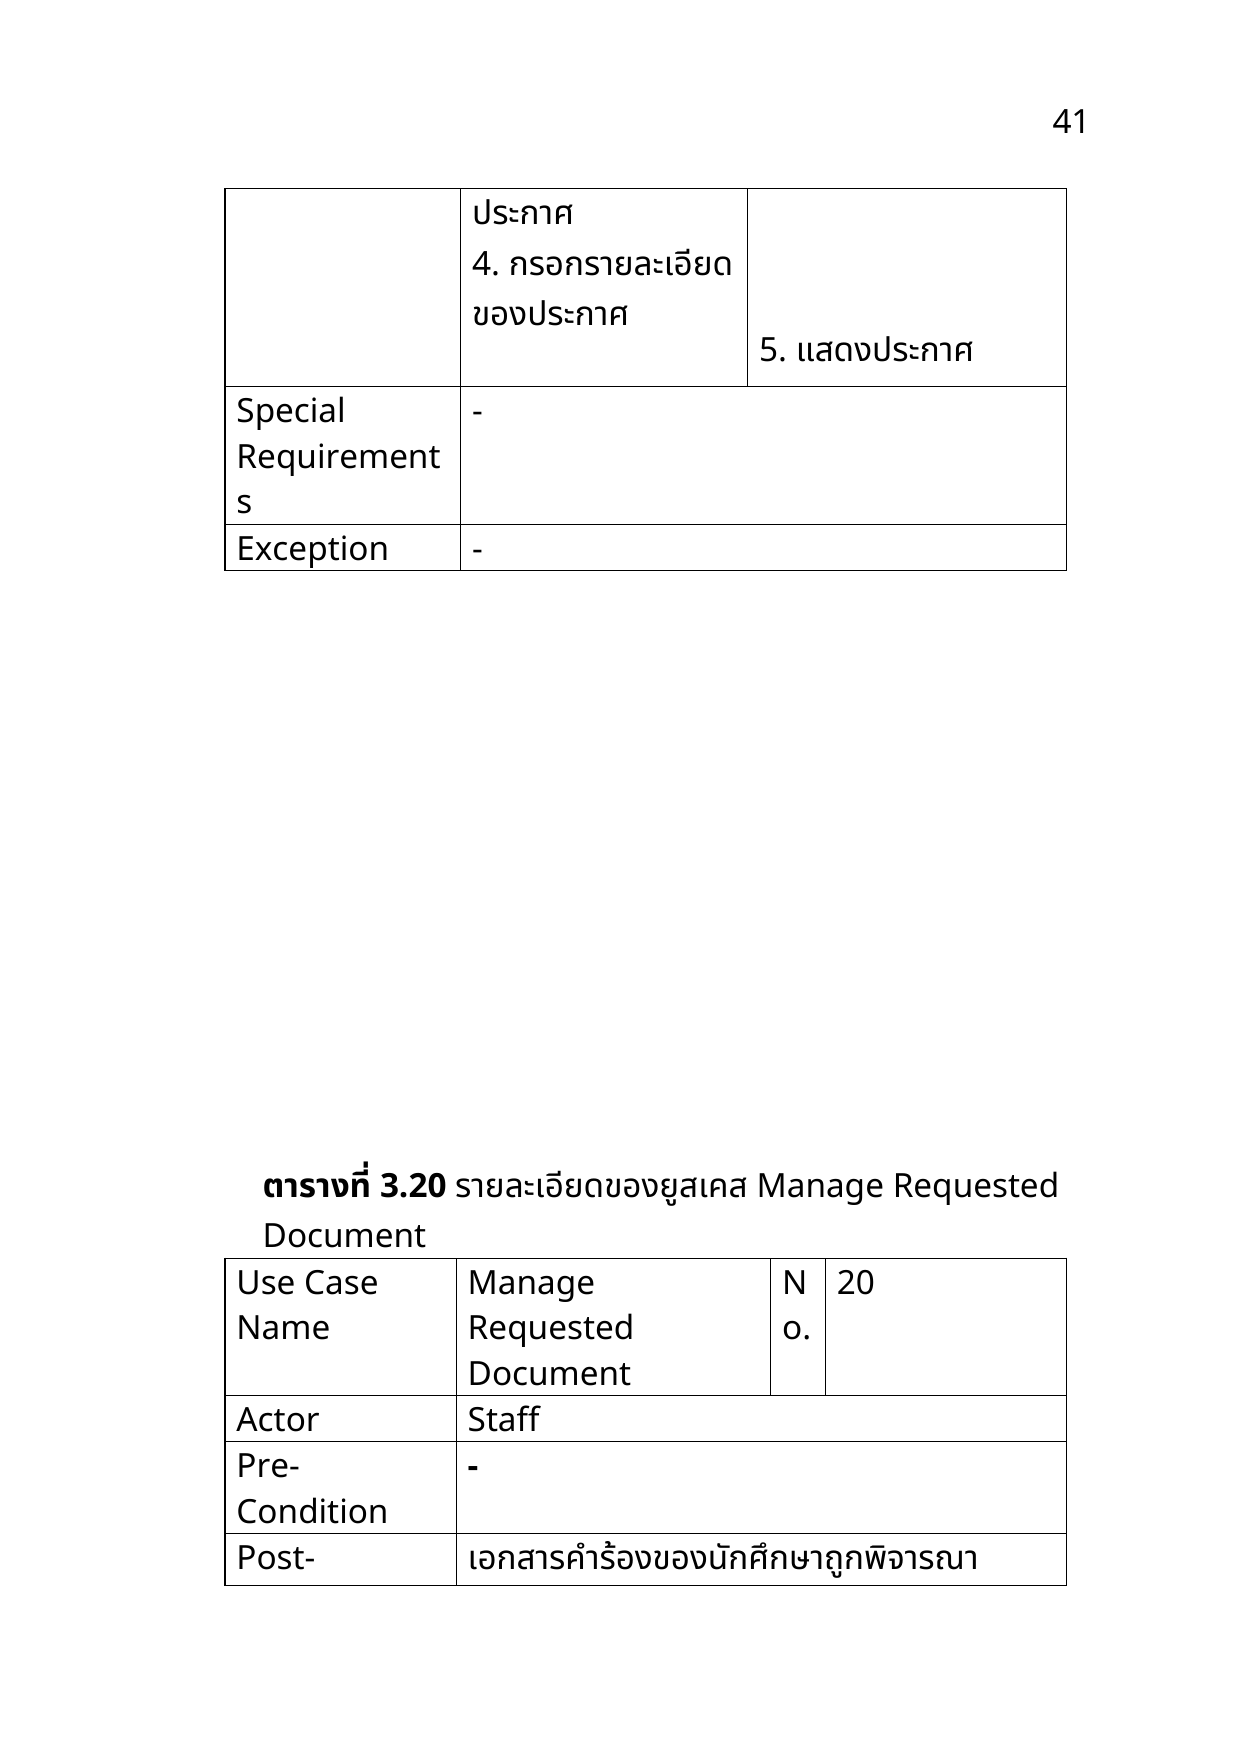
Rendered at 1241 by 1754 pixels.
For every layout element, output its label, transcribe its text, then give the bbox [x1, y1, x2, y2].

table_header Use Case Name [226, 1259, 456, 1395]
table_cell - [457, 1442, 1066, 1533]
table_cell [461, 189, 747, 386]
table_cell Exception [226, 525, 460, 570]
table_cell Actor [226, 1396, 456, 1441]
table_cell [748, 189, 1066, 386]
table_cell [457, 1534, 1066, 1584]
table_cell Pre-Condition [226, 1442, 456, 1533]
table_cell - [461, 525, 1066, 570]
list ตารางที่ 3.20 รายละเอียดของยูสเคส Manage Requested Document [262, 1161, 1090, 1257]
table_header 20 [826, 1259, 1066, 1395]
table_cell Post-Condition [226, 1534, 456, 1584]
table_cell Staff [457, 1396, 1066, 1441]
table_cell - [461, 387, 1066, 523]
table_cell Special Requirements [226, 387, 460, 523]
table_header No. [771, 1259, 825, 1395]
table_header Manage Requested Document [457, 1259, 770, 1395]
